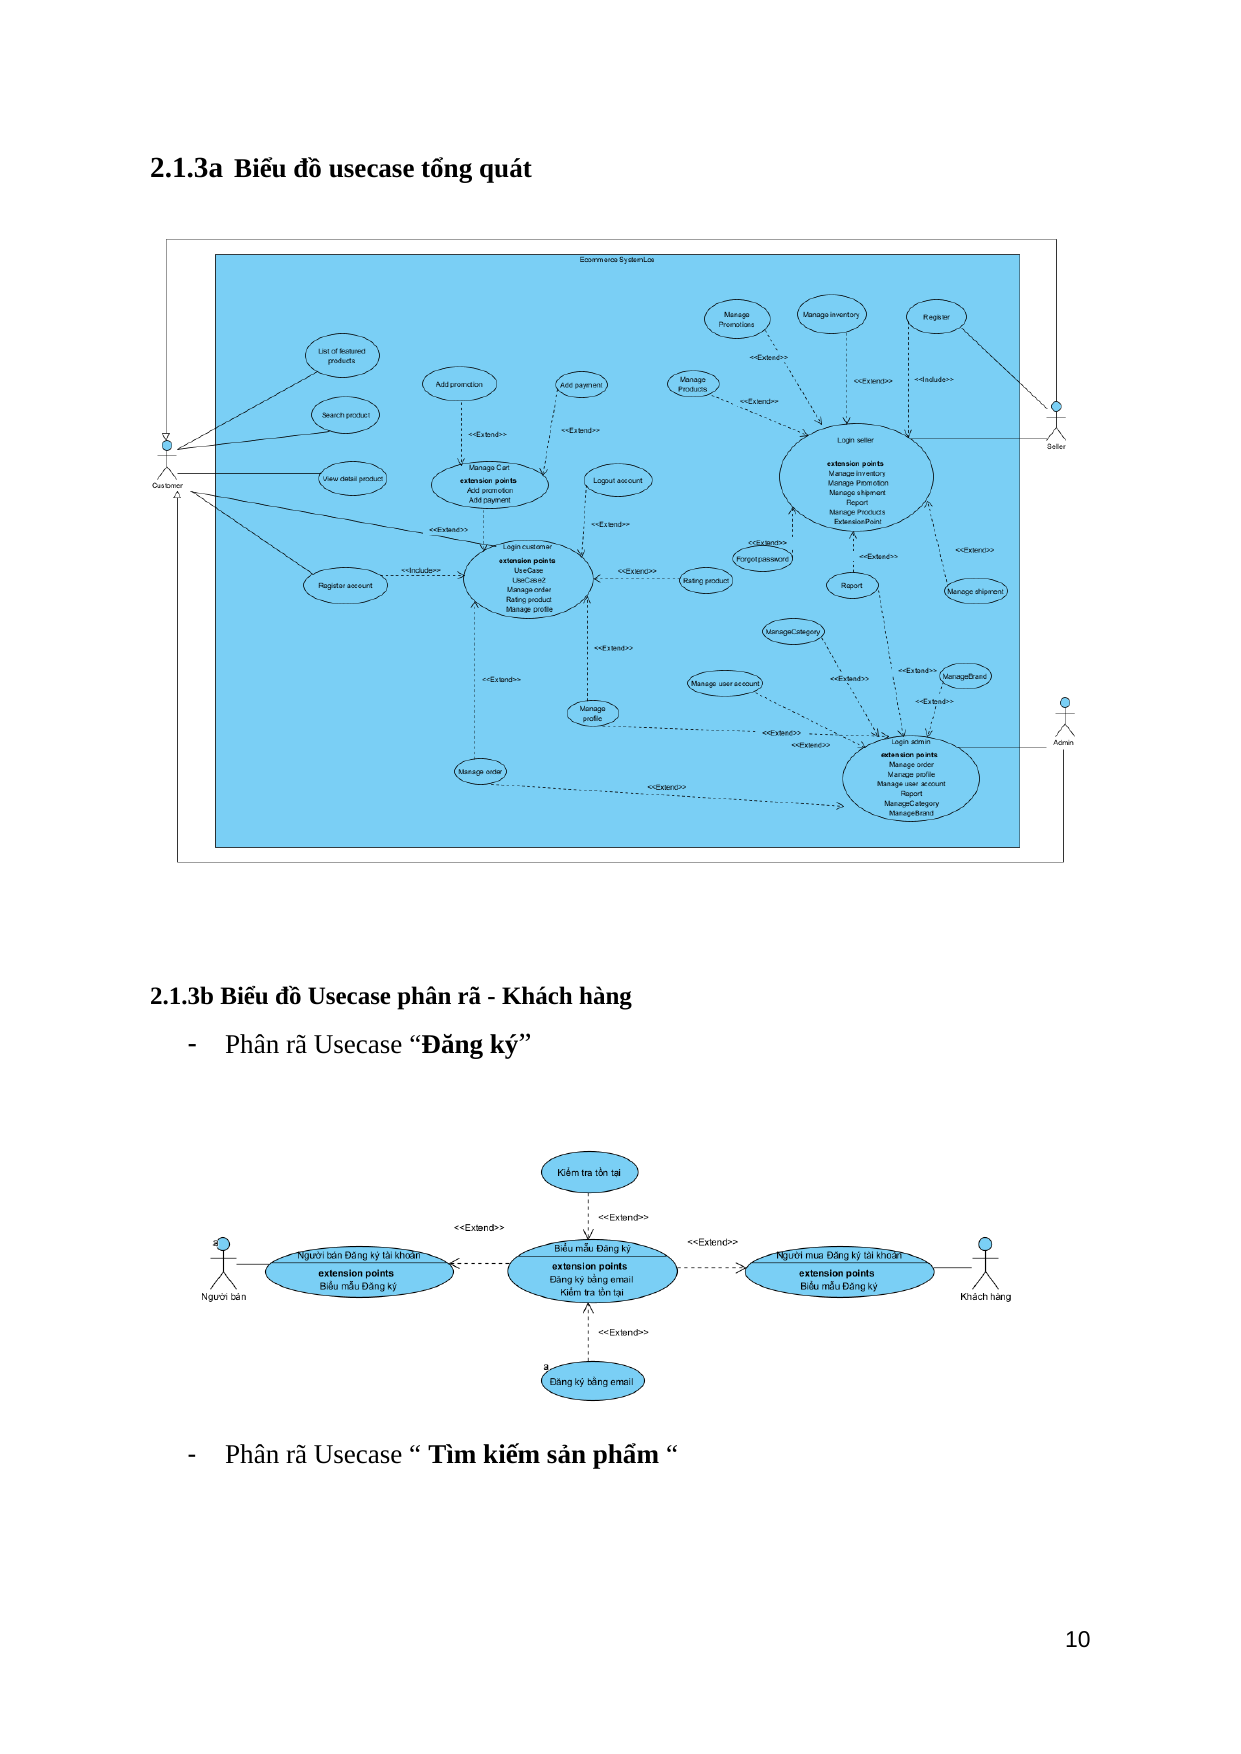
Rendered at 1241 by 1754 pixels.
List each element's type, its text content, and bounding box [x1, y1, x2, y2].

subtitle 2.1.3b Biểu đồ Usecase phân rã - Khách hàng [150, 981, 1090, 1010]
list Phân rã Usecase “Đăng ký” [187, 1023, 1090, 1062]
picture [150, 235, 1091, 875]
list Phân rã Usecase “ Tìm kiếm sản phẩm “ [187, 1435, 1090, 1472]
subtitle 2.1.3a Biểu đồ usecase tổng quát [150, 150, 1090, 183]
picture [150, 1106, 1089, 1435]
